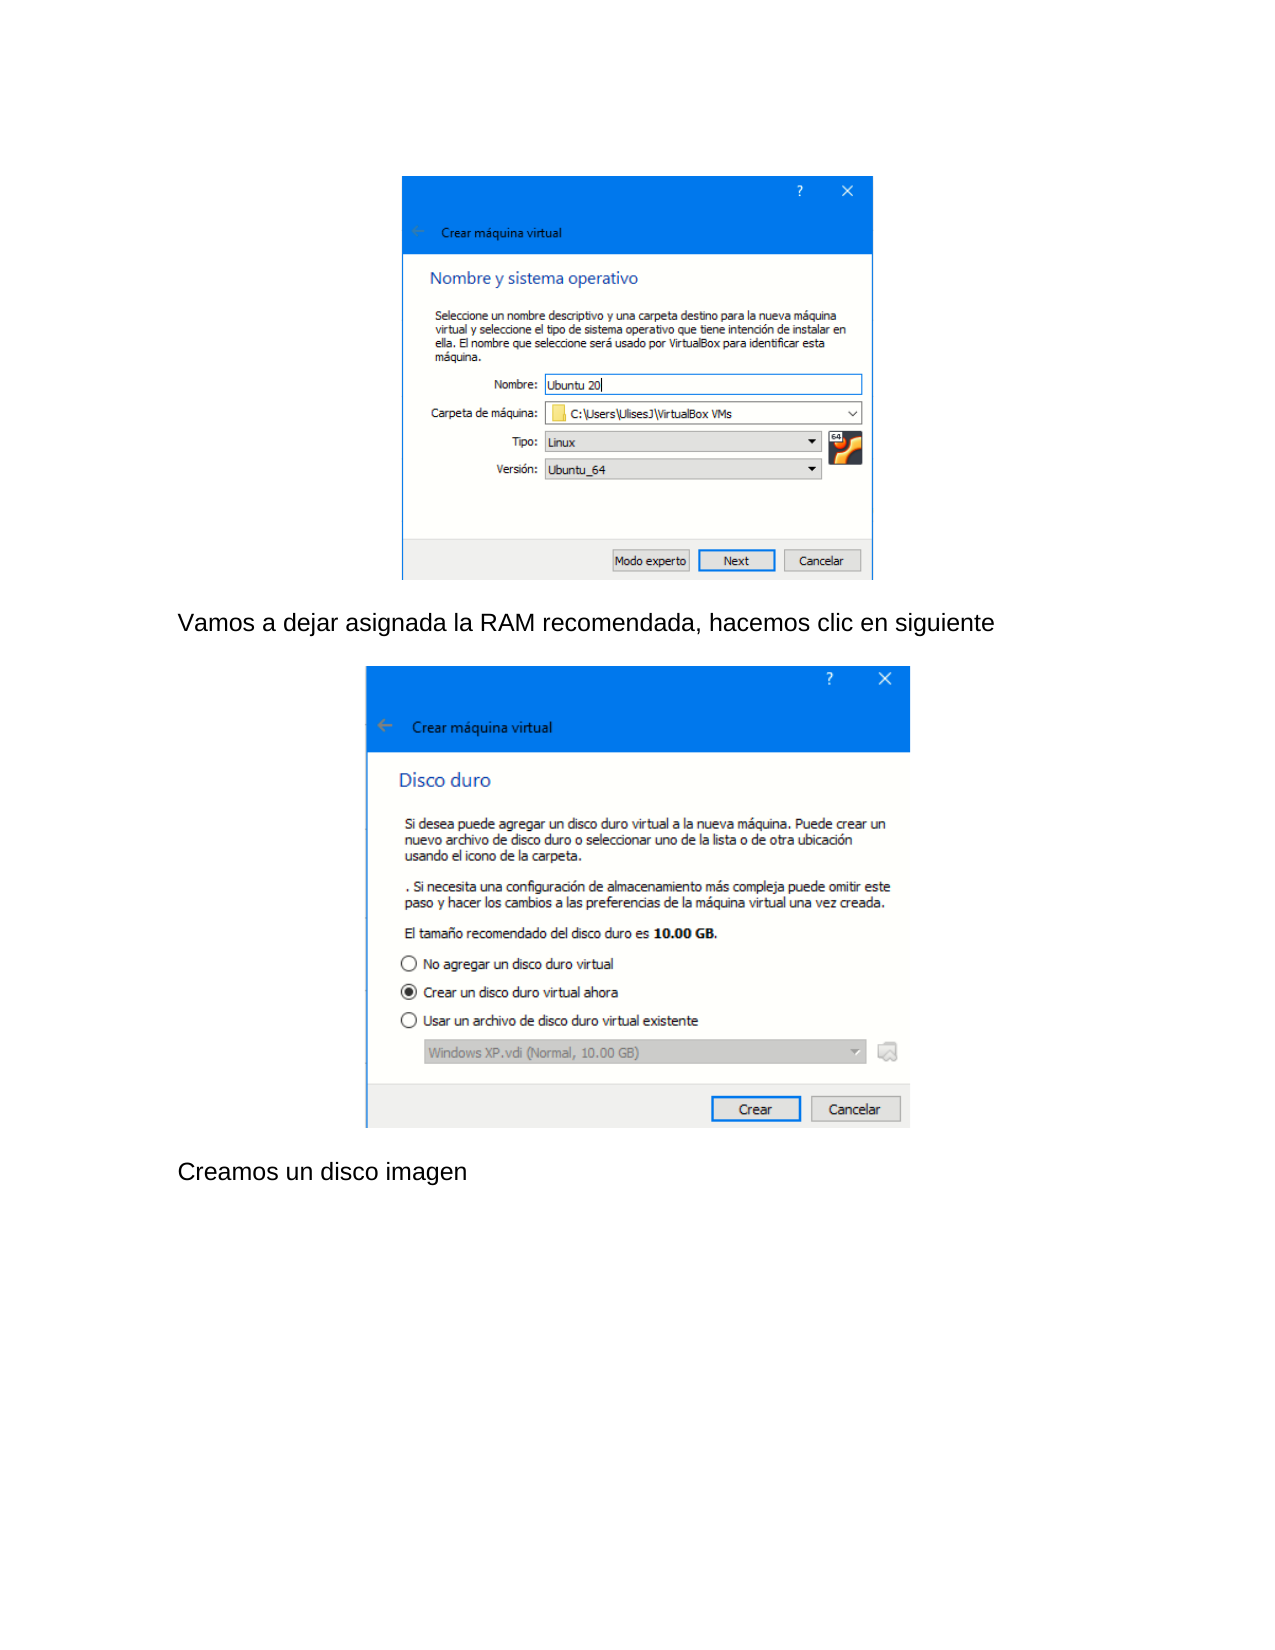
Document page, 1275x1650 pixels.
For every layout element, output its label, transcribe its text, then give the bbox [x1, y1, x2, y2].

text Creamos un disco imagen [177, 1156, 1098, 1185]
picture [401, 176, 874, 580]
text Vamos a dejar asignada la RAM recomendada, hacemos clic en siguiente [177, 608, 1098, 637]
picture [364, 666, 911, 1128]
